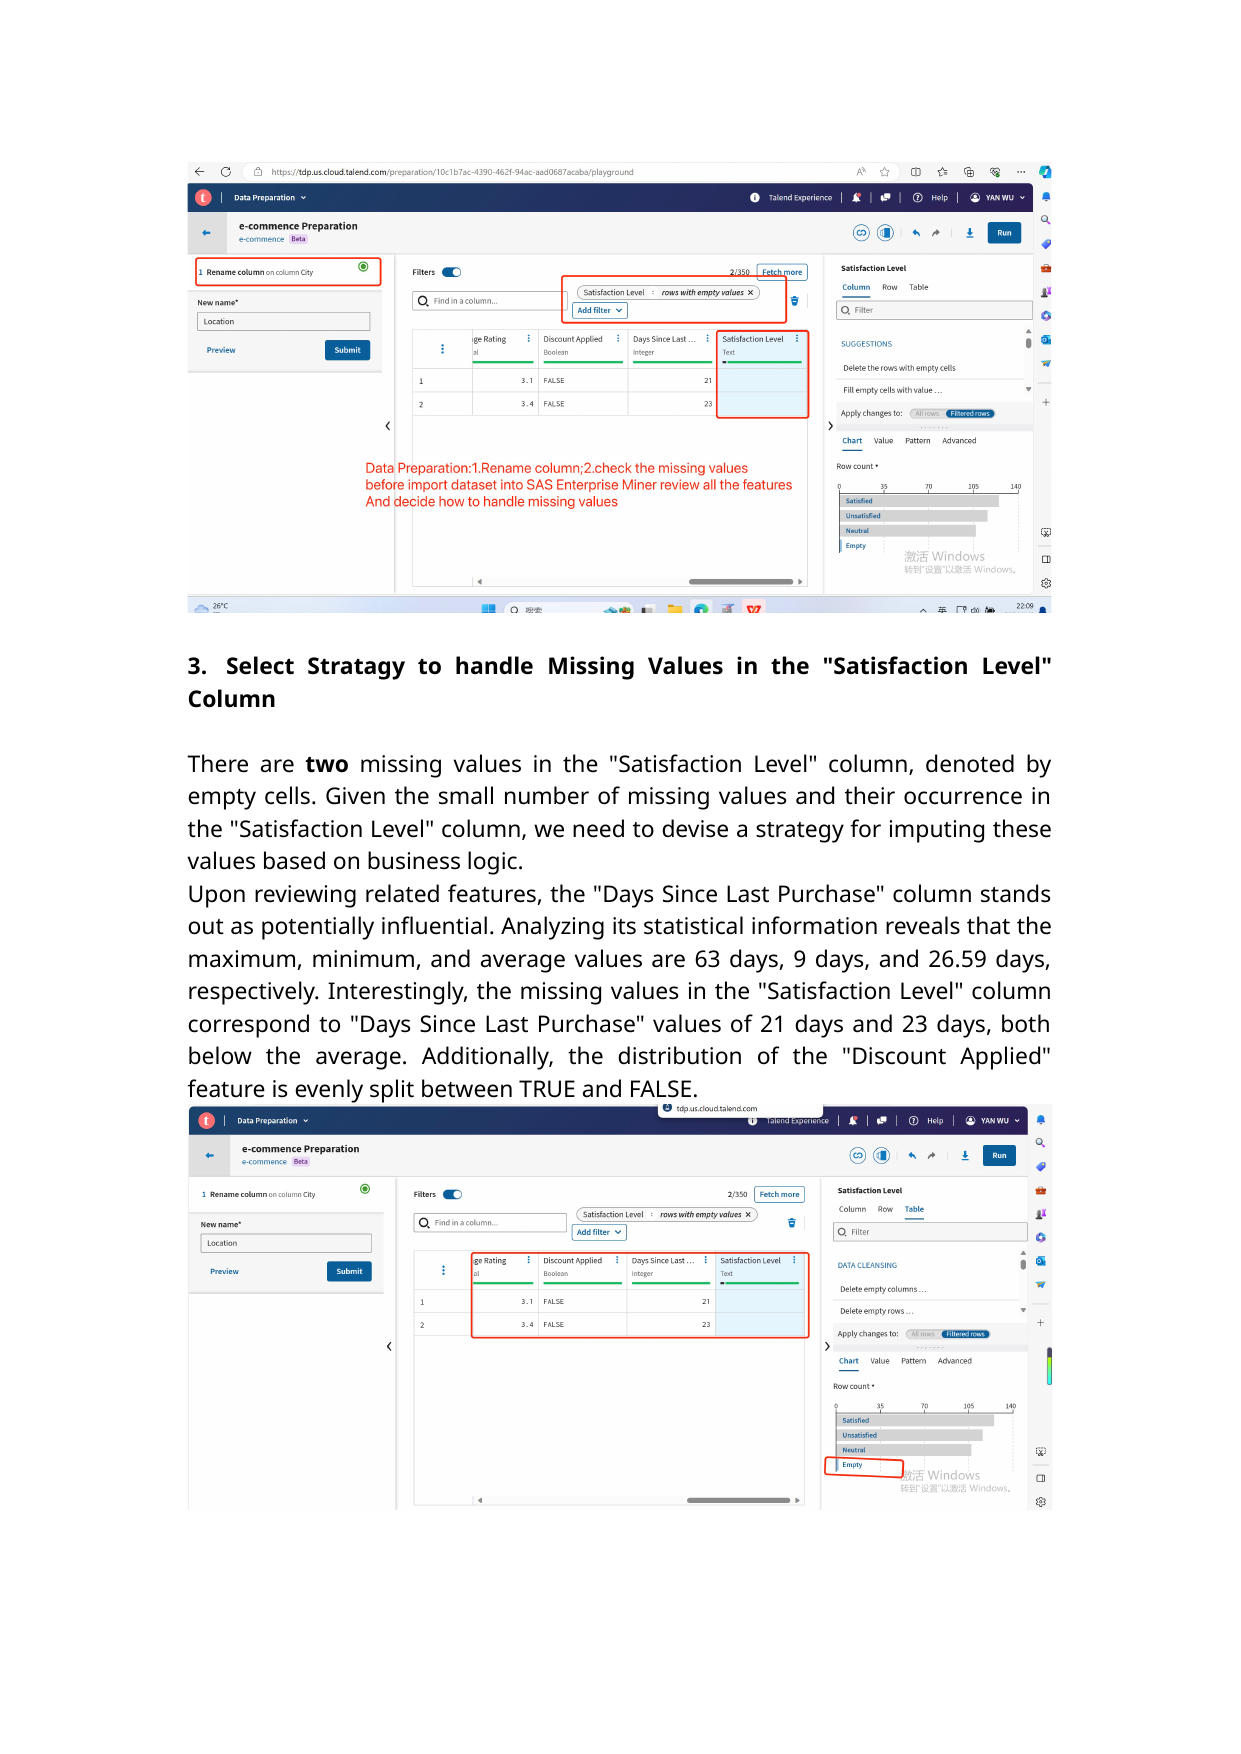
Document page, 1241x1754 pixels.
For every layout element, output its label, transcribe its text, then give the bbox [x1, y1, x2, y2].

list Select Stratagy to handle Missing Values in the "Satisfaction Level" Column [187, 649, 1053, 714]
text There are two missing values in the "Satisfaction Level" column, denoted by empty cells. Given the small number of missing values and their occurrence in the "Satisfaction Level" column, we need to devise a strategy for imputing these values based on business logic. [187, 747, 1053, 877]
picture [187, 162, 1052, 613]
picture [187, 1104, 1053, 1510]
text Upon reviewing related features, the "Days Since Last Purchase" column stands out as potentially influential. Analyzing its statistical information reveals that the maximum, minimum, and average values are 63 days, 9 days, and 26.59 days, respectively. Interestingly, the missing values in the "Satisfaction Level" column correspond to "Days Since Last Purchase" values of 21 days and 23 days, both below the average. Additionally, the distribution of the "Discount Applied" feature is evenly split between TRUE and FALSE. [187, 877, 1053, 1104]
